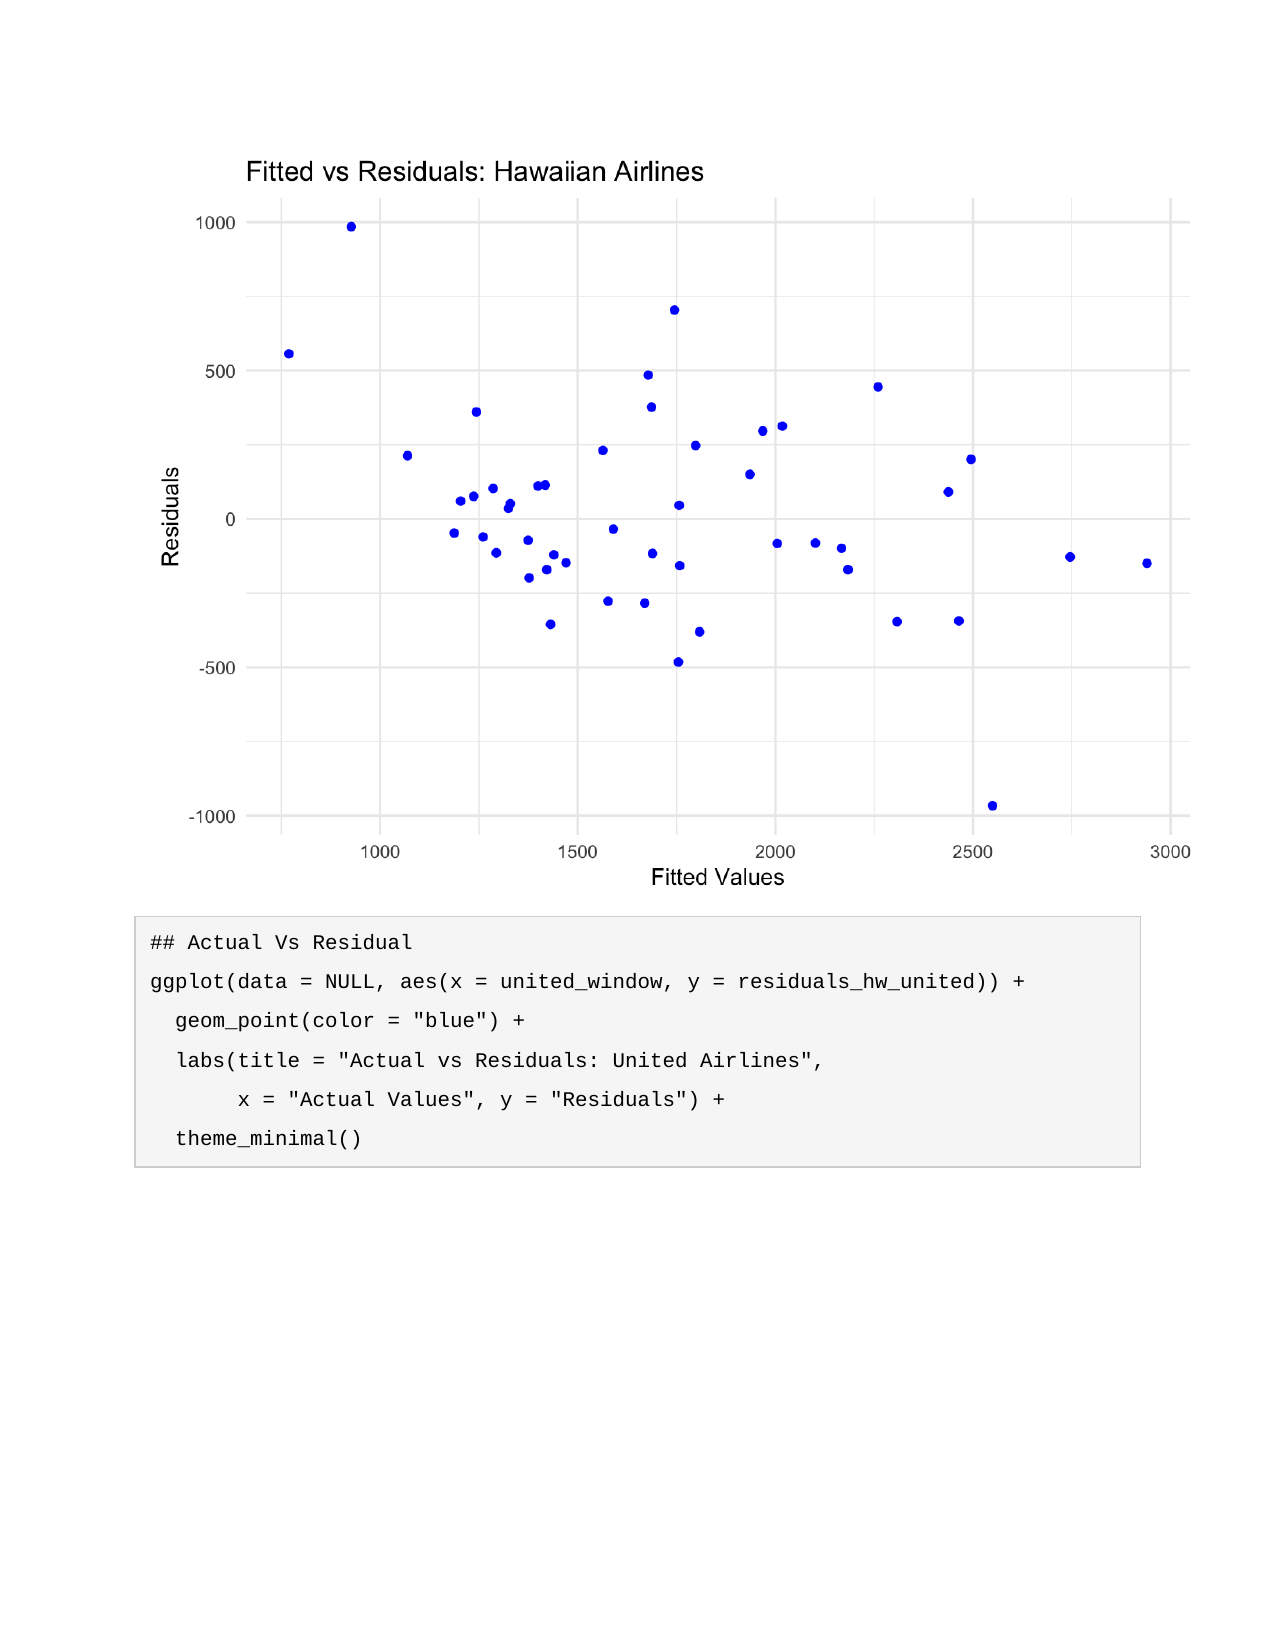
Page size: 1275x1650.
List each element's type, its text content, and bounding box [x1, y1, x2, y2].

picture [150, 150, 1200, 900]
text theme_minimal() [136, 1112, 1140, 1166]
text ggplot(data = NULL, aes(x = united_window, y = residuals_hw_united)) + [136, 955, 1140, 994]
text ## Actual Vs Residual [136, 917, 1140, 955]
text labs(title = "Actual vs Residuals: United Airlines", [136, 1033, 1140, 1073]
text geom_point(color = "blue") + [136, 994, 1140, 1033]
text x = "Actual Values", y = "Residuals") + [136, 1073, 1140, 1112]
